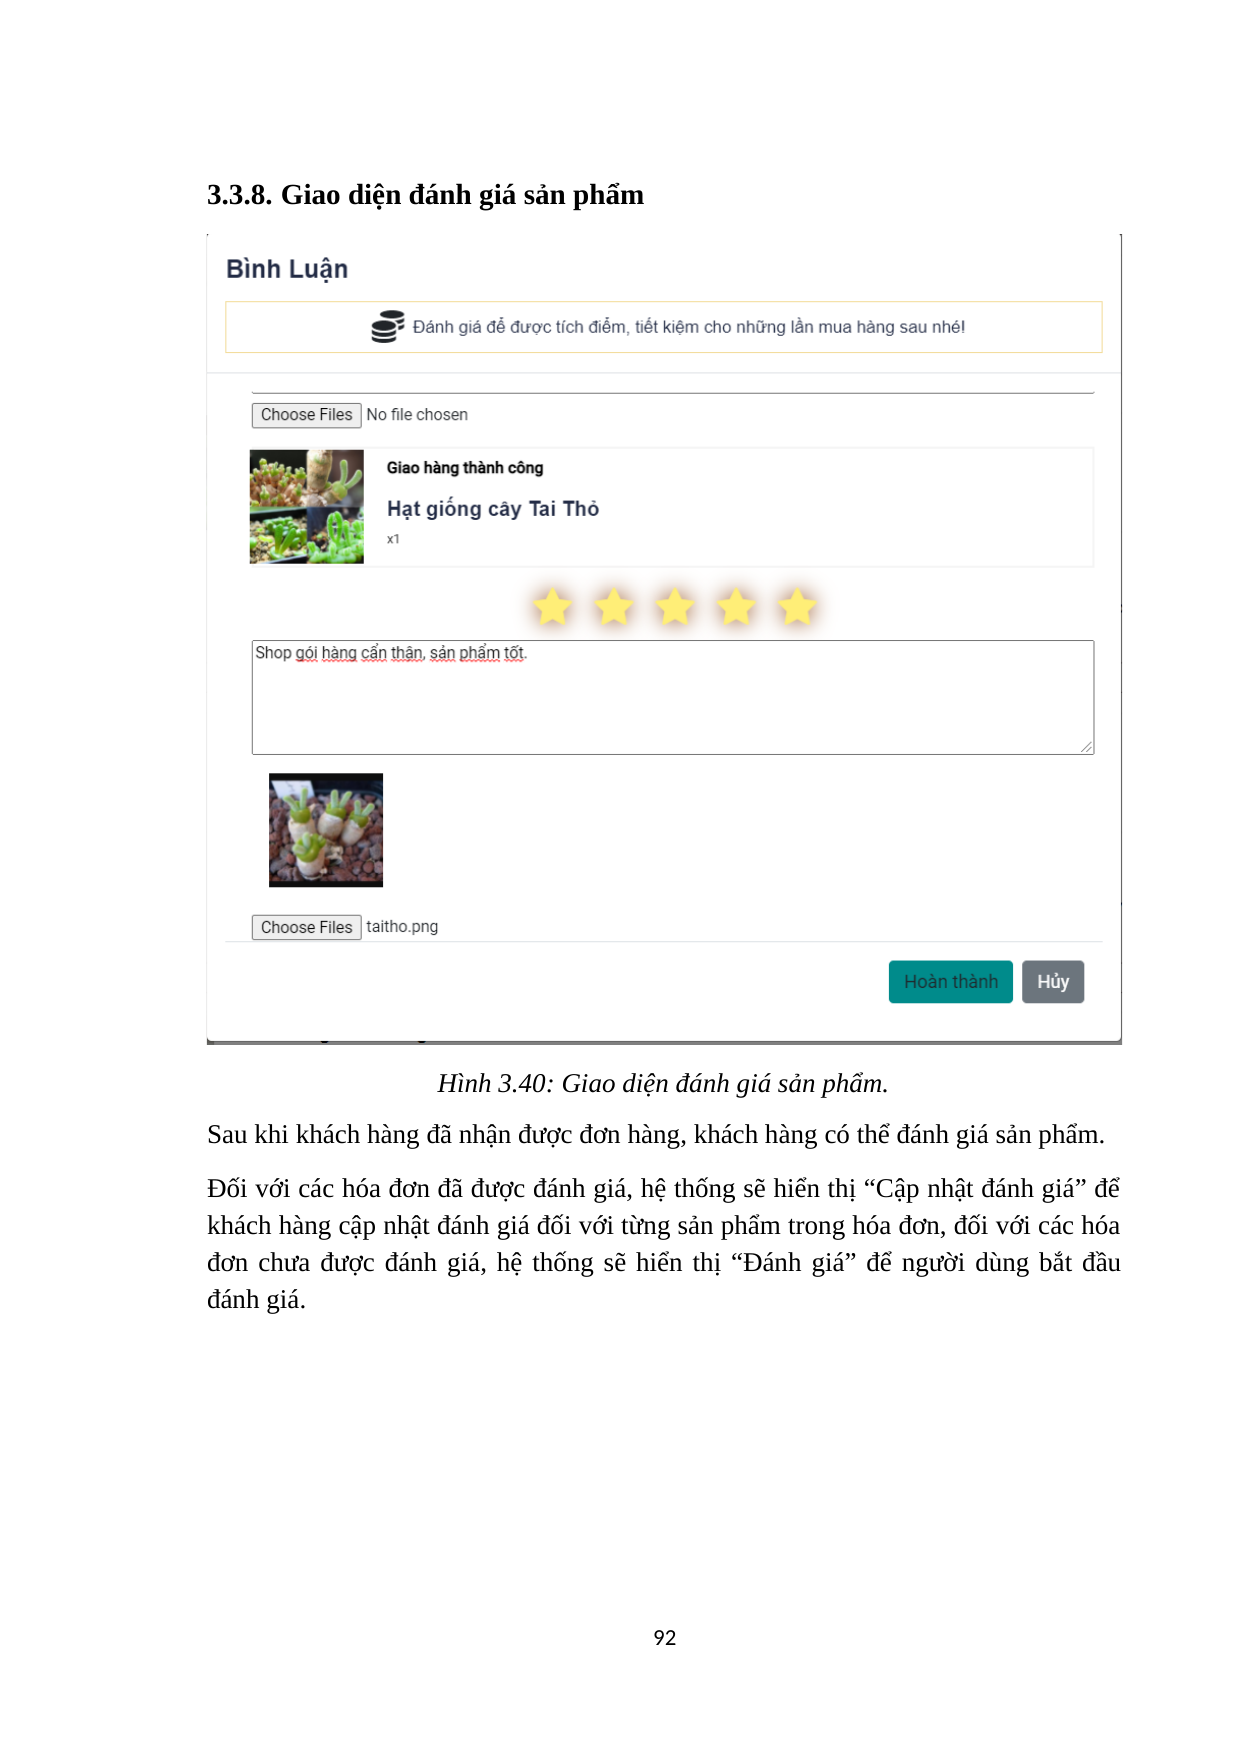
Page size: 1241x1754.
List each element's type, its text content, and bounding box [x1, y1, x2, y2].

picture [206, 234, 1123, 1045]
text Hình 3.40: Giao diện đánh giá sản phẩm. [207, 1068, 1122, 1099]
text Đối với các hóa đơn đã được đánh giá, hệ thống sẽ hiển thị “Cập nhật đánh giá” để khách hàng cập nhật đánh giá đối với từng sản phẩm trong hóa đơn, đối với các hóa đơn chưa được đánh giá, hệ thống sẽ hiển thị “Đánh giá” để người dùng bắt đầu đánh giá. [207, 1172, 1122, 1315]
list Giao diện đánh giá sản phẩm [207, 177, 1122, 211]
text Sau khi khách hàng đã nhận được đơn hàng, khách hàng có thể đánh giá sản phẩm. [207, 1118, 1122, 1149]
